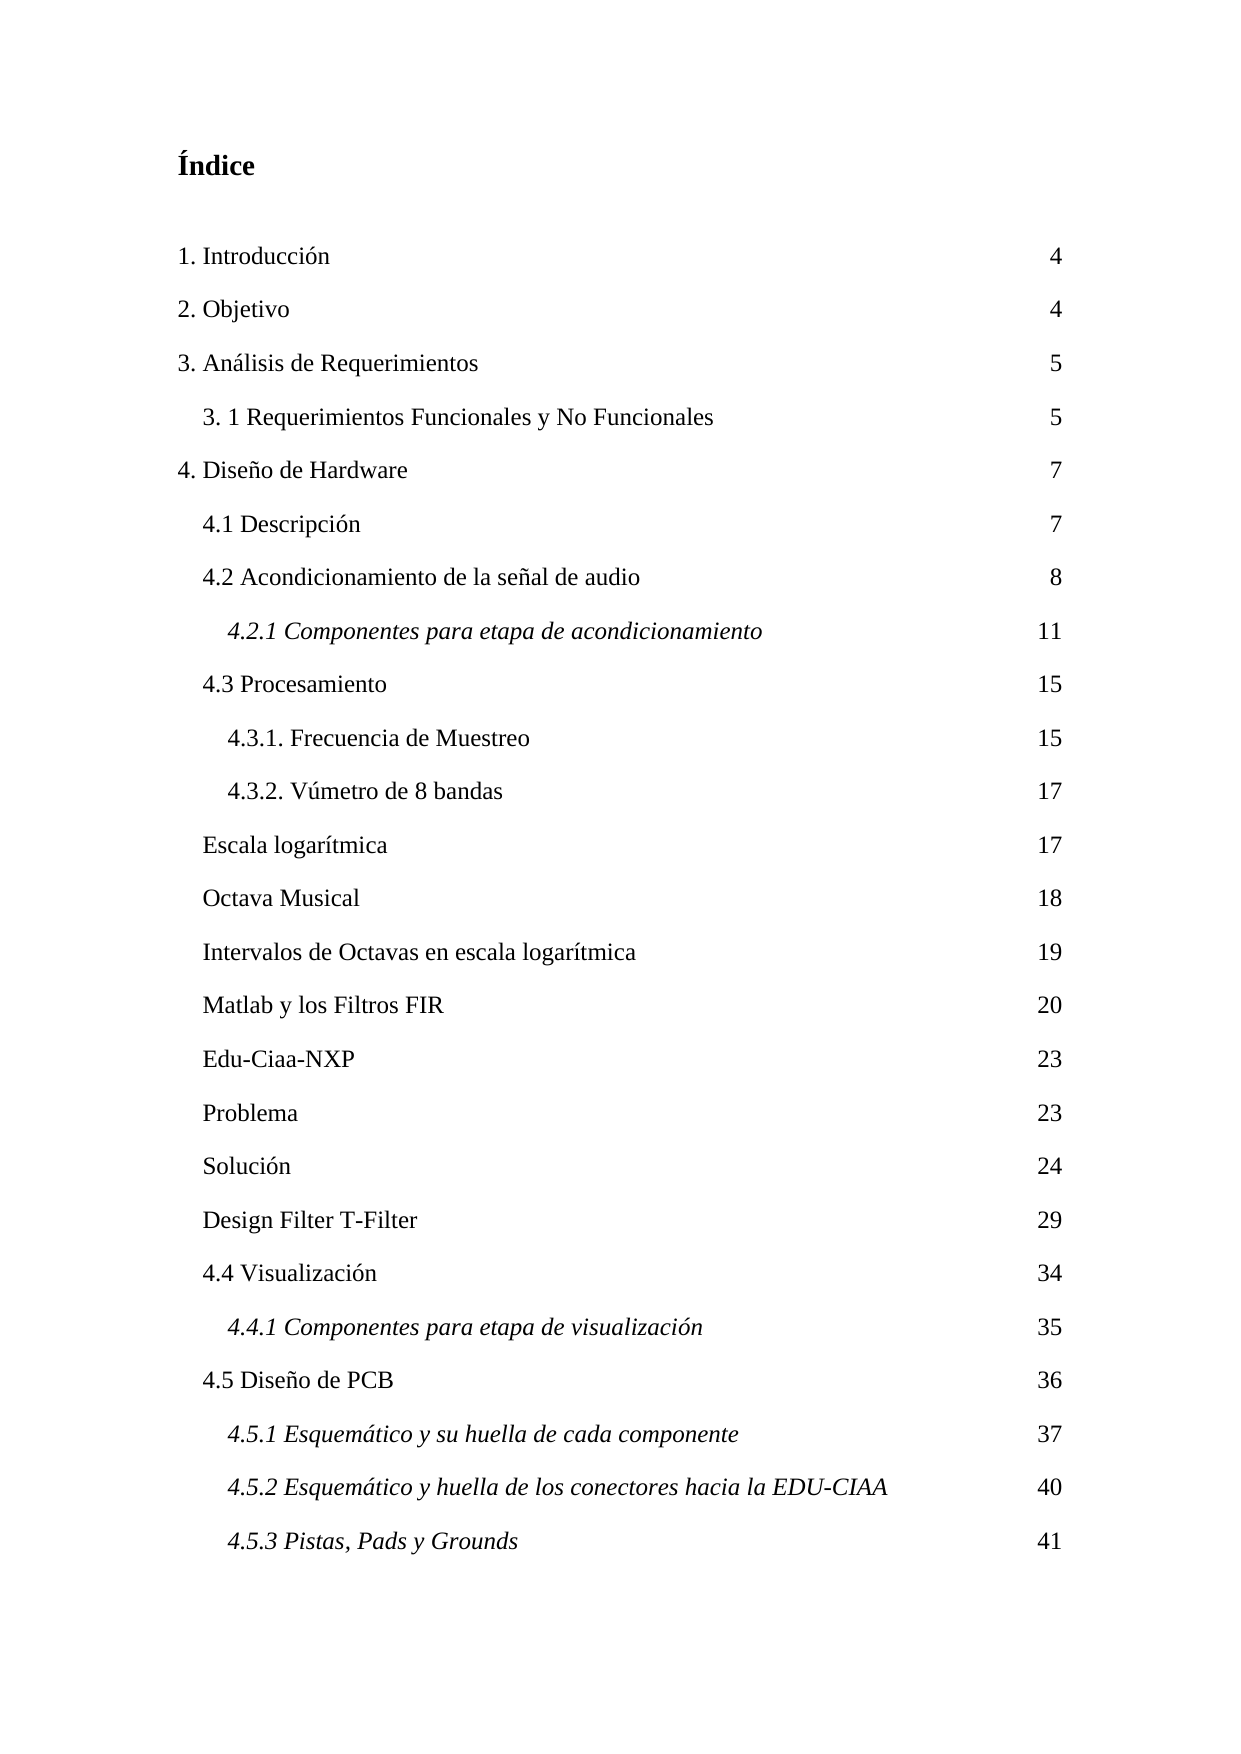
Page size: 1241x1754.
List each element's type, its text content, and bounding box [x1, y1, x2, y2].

text Índice [177, 148, 1063, 181]
